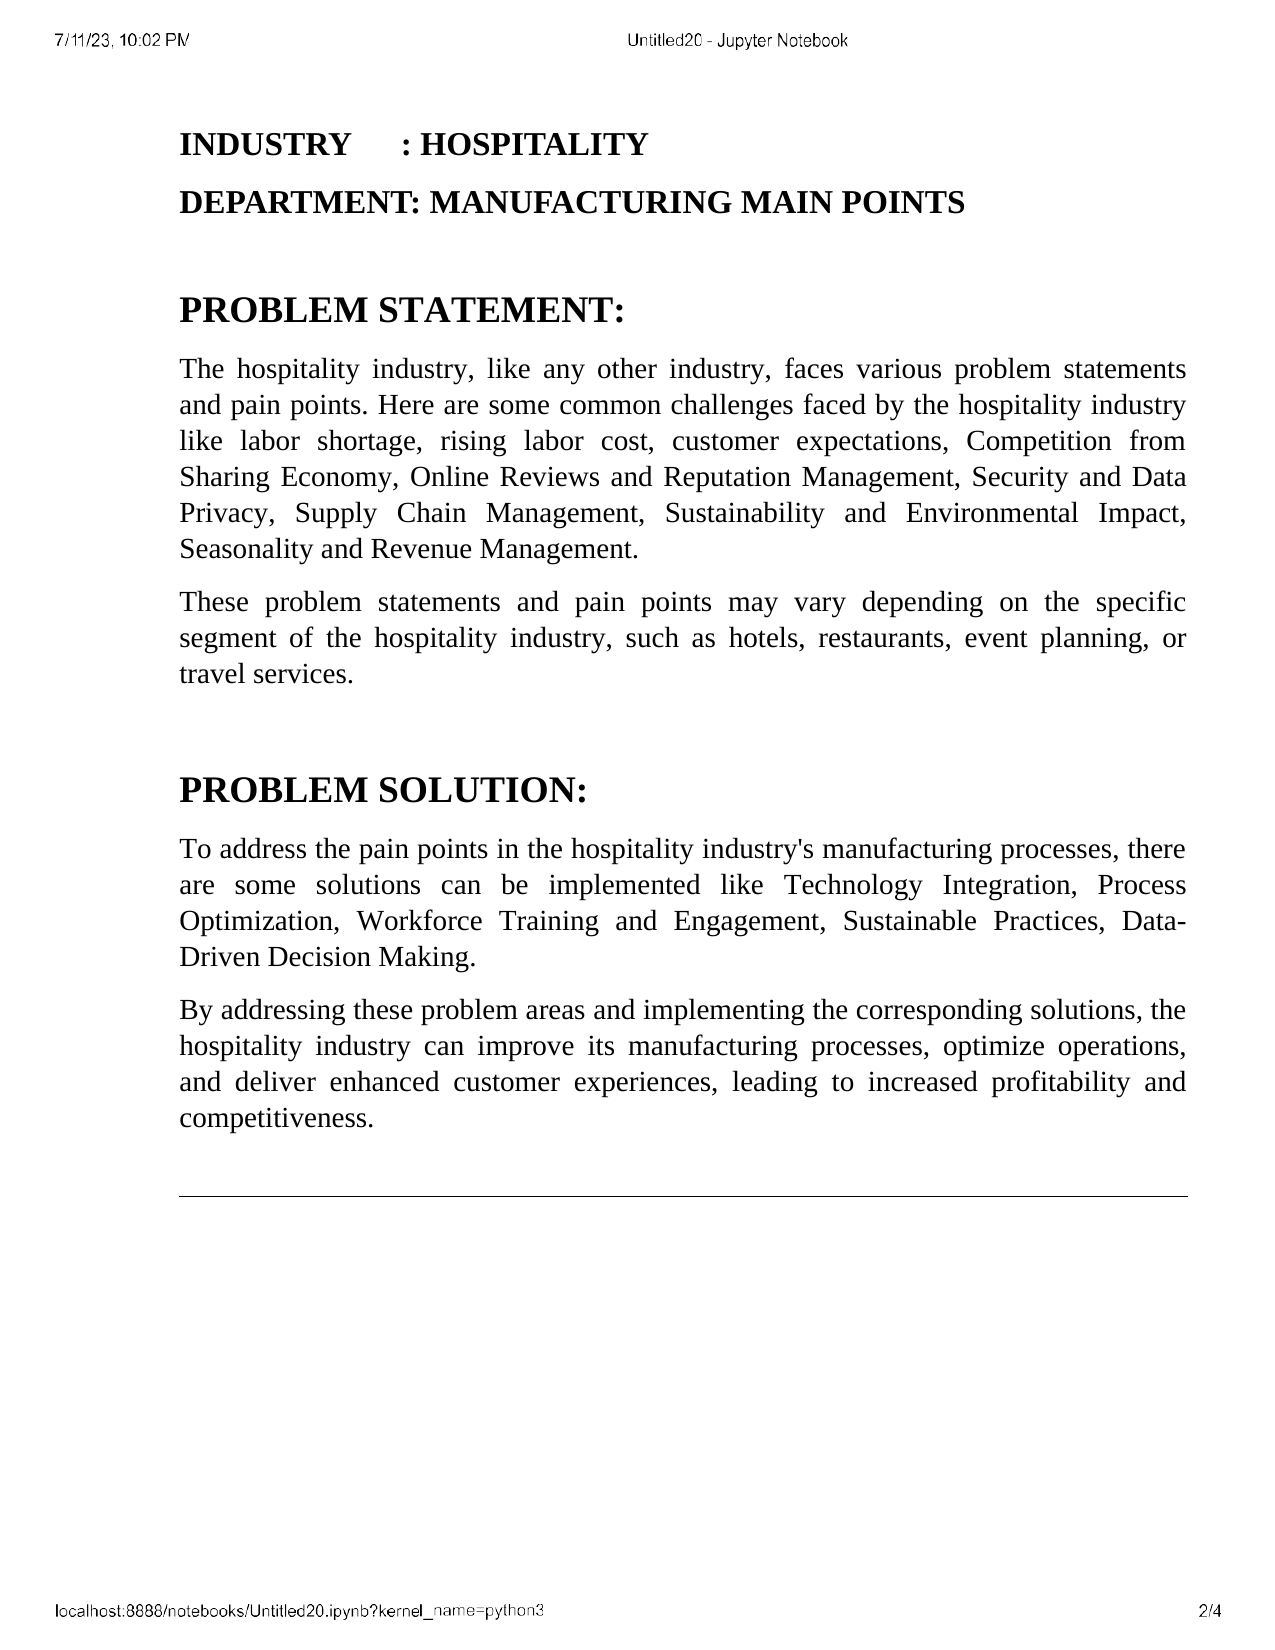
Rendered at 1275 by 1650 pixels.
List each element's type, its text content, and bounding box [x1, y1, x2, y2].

picture [166, 33, 189, 46]
text The hospitality industry, like any other industry, faces various problem statements and pain points. Here are some common challenges faced by the hospitality industry like labor shortage, rising labor cost, customer expectations, Competition from Sharing Economy, Online Reviews and Reputation Management, Security and Data Privacy, Supply Chain Management, Sustainability and Environmental Impact, Seasonality and Revenue Management. [179, 351, 1187, 565]
text INDUSTRY : HOSPITALITY [179, 125, 1187, 163]
picture [420, 1604, 543, 1620]
picture [707, 33, 848, 50]
picture [128, 33, 160, 46]
text To address the pain points in the hospitality industry's manufacturing processes, there are some solutions can be implemented like Technology Integration, Process Optimization, Workforce Training and Engagement, Sustainable Practices, Data-Driven Decision Making. [179, 831, 1187, 973]
text PROBLEM STATEMENT: [179, 288, 1187, 331]
text PROBLEM SOLUTION: [179, 767, 1187, 811]
text By addressing these problem areas and implementing the corresponding solutions, the hospitality industry can improve its manufacturing processes, optimize operations, and deliver enhanced customer experiences, leading to increased profitability and competitiveness. [179, 992, 1187, 1134]
picture [1199, 1604, 1221, 1617]
picture [56, 1604, 419, 1620]
picture [78, 33, 113, 49]
picture [55, 33, 76, 46]
picture [628, 33, 702, 46]
text DEPARTMENT: MANUFACTURING MAIN POINTS [179, 183, 1187, 221]
text These problem statements and pain points may vary depending on the specific segment of the hospitality industry, such as hotels, restaurants, event planning, or travel services. [179, 584, 1187, 690]
